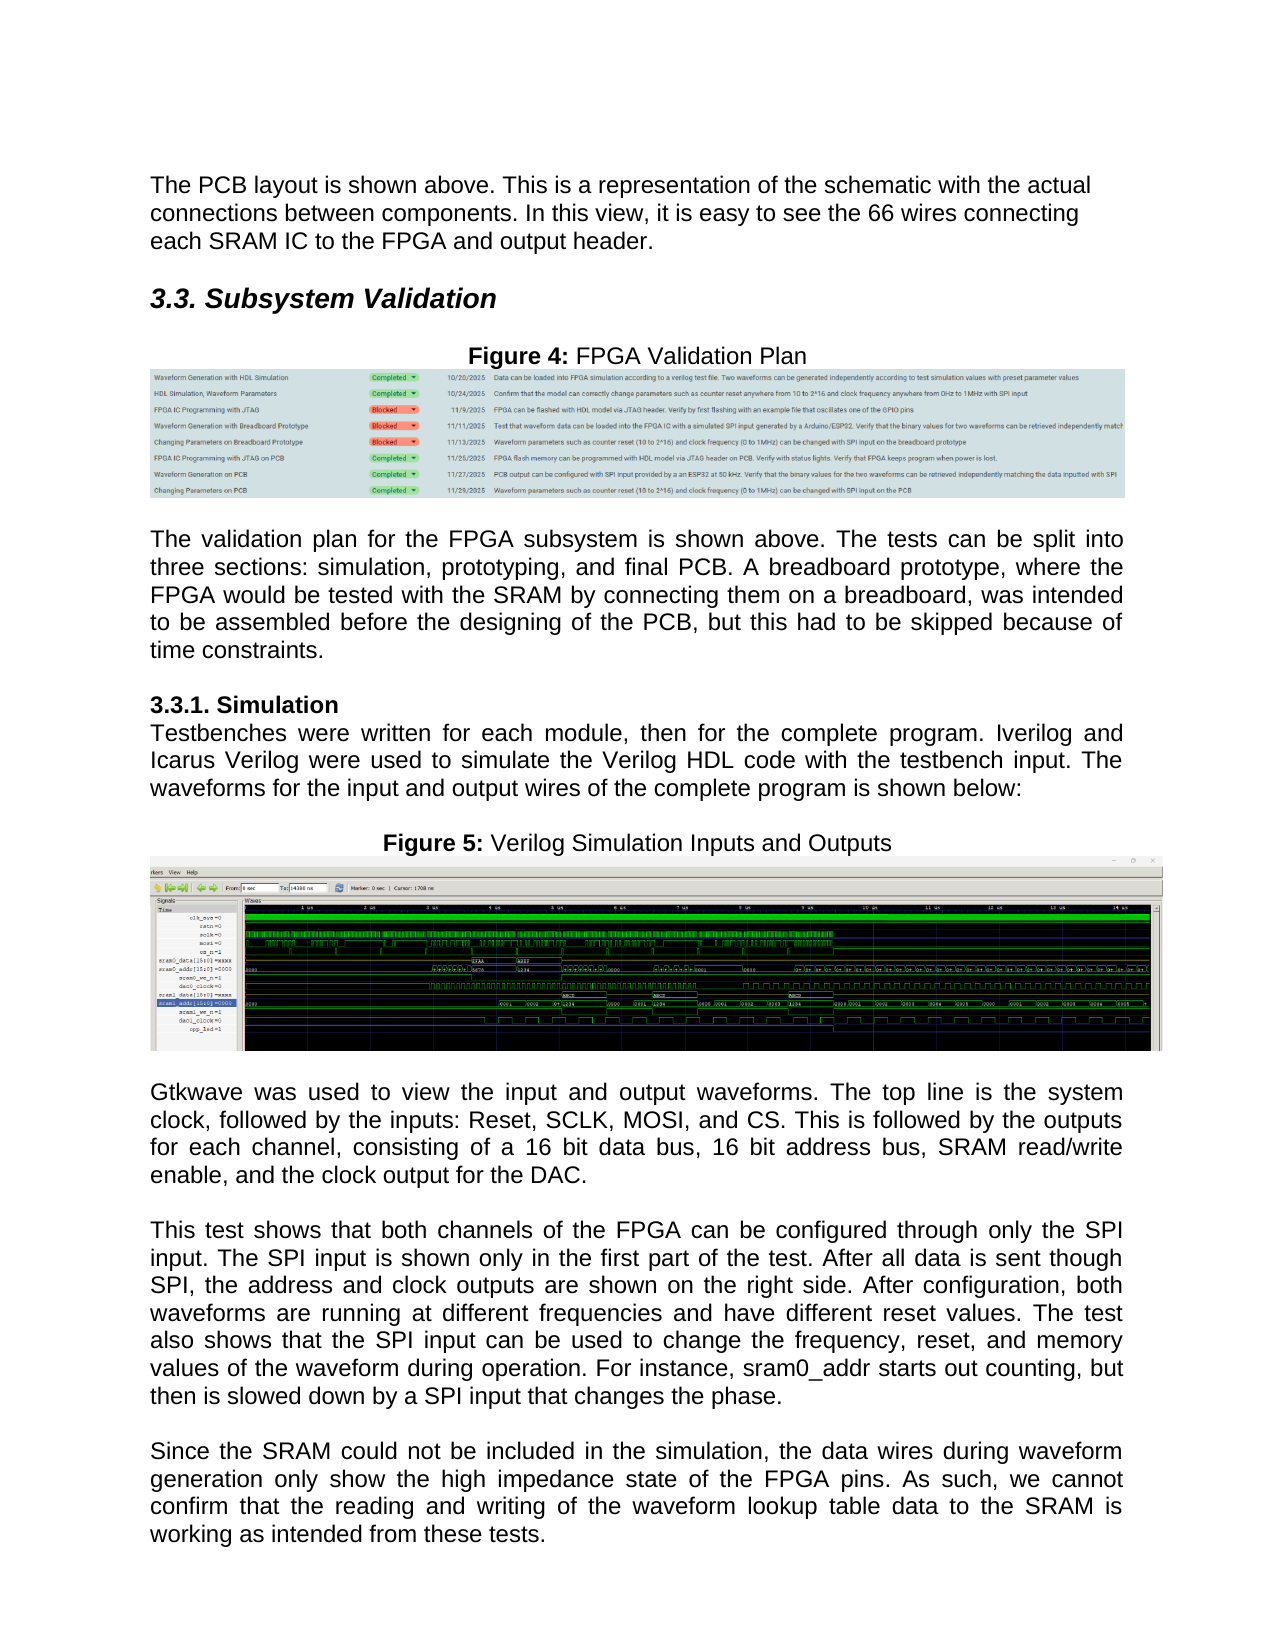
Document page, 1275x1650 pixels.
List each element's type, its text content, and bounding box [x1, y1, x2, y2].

picture [150, 856, 1163, 1051]
text The validation plan for the FPGA subsystem is shown above. The tests can be split into three sections: simulation, prototyping, and final PCB. A breadboard prototype, where the FPGA would be tested with the SRAM by connecting them on a breadboard, was intended to be assembled before the designing of the PCB, but this had to be skipped because of time constraints. [150, 525, 1125, 663]
text Figure 4: FPGA Validation Plan [150, 342, 1125, 369]
text Since the SRAM could not be included in the simulation, the data wires during waveform generation only show the high impedance state of the FPGA pins. As such, we cannot confirm that the reading and writing of the waveform lookup table data to the SRAM is working as intended from these tests. [150, 1437, 1125, 1547]
picture [150, 369, 1125, 498]
text Gtkwave was used to view the input and output waveforms. The top line is the system clock, followed by the inputs: Reset, SCLK, MOSI, and CS. This is followed by the outputs for each channel, consisting of a 16 bit data bus, 16 bit address bus, SRAM read/write enable, and the clock output for the DAC. [150, 1078, 1125, 1188]
text 3.3. Subsystem Validation [150, 282, 1125, 314]
text Figure 5: Verilog Simulation Inputs and Outputs [150, 829, 1125, 856]
text The PCB layout is shown above. This is a representation of the schematic with the actual connections between components. In this view, it is easy to see the 66 wires connecting each SRAM IC to the FPGA and output header. [150, 171, 1125, 254]
text 3.3.1. Simulation [150, 691, 1125, 719]
text This test shows that both channels of the FPGA can be configured through only the SPI input. The SPI input is shown only in the first part of the test. After all data is sent though SPI, the address and clock outputs are shown on the right side. After configuration, both waveforms are running at different frequencies and have different reset values. The test also shows that the SPI input can be used to change the frequency, reset, and memory values of the waveform during operation. For instance, sram0_addr starts out counting, but then is slowed down by a SPI input that changes the phase. [150, 1216, 1125, 1409]
text Testbenches were written for each module, then for the complete program. Iverilog and Icarus Verilog were used to simulate the Verilog HDL code with the testbench input. The waveforms for the input and output wires of the complete program is shown below: [150, 719, 1125, 801]
